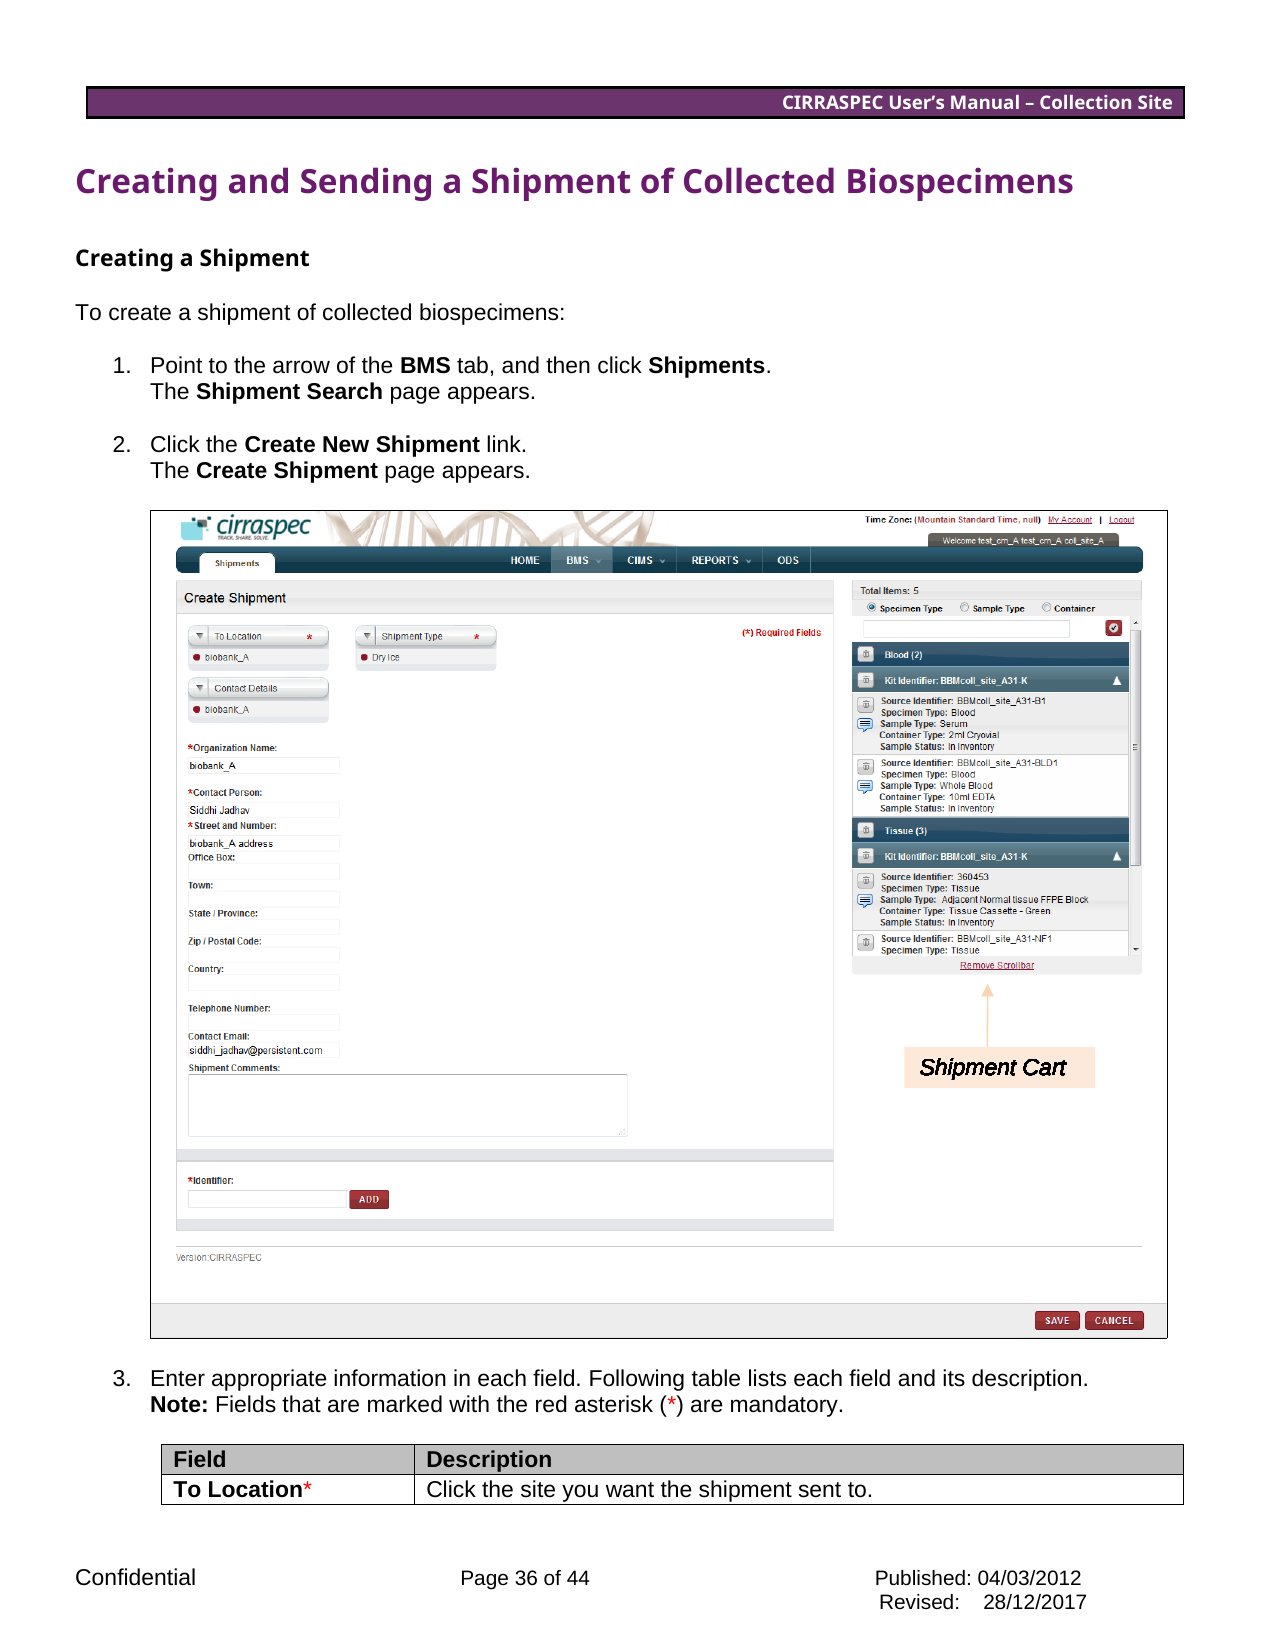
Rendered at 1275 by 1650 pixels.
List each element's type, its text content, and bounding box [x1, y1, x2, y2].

text Note: Fields that are marked with the red asterisk (*) are mandatory. [150, 1391, 1181, 1417]
table_header Field [162, 1445, 414, 1474]
table_cell Click the site you want the shipment sent to. [415, 1475, 1183, 1504]
table_cell To Location* [162, 1475, 414, 1504]
text The Shipment Search page appears. [150, 378, 1181, 431]
text To create a shipment of collected biospecimens: [75, 299, 1181, 326]
list Enter appropriate information in each field. Following table lists each field and its description. [112, 1364, 1181, 1391]
list Click the Create New Shipment link. [112, 431, 1181, 457]
picture [151, 511, 1167, 1338]
list Point to the arrow of the BMS tab, and then click Shipments. [112, 352, 1181, 378]
text The Create Shipment page appears. [75, 457, 1181, 484]
subtitle Creating a Shipment [75, 242, 1181, 273]
subtitle Creating and Sending a Shipment of Collected Biospecimens [75, 157, 1181, 203]
table_header Description [415, 1445, 1183, 1474]
